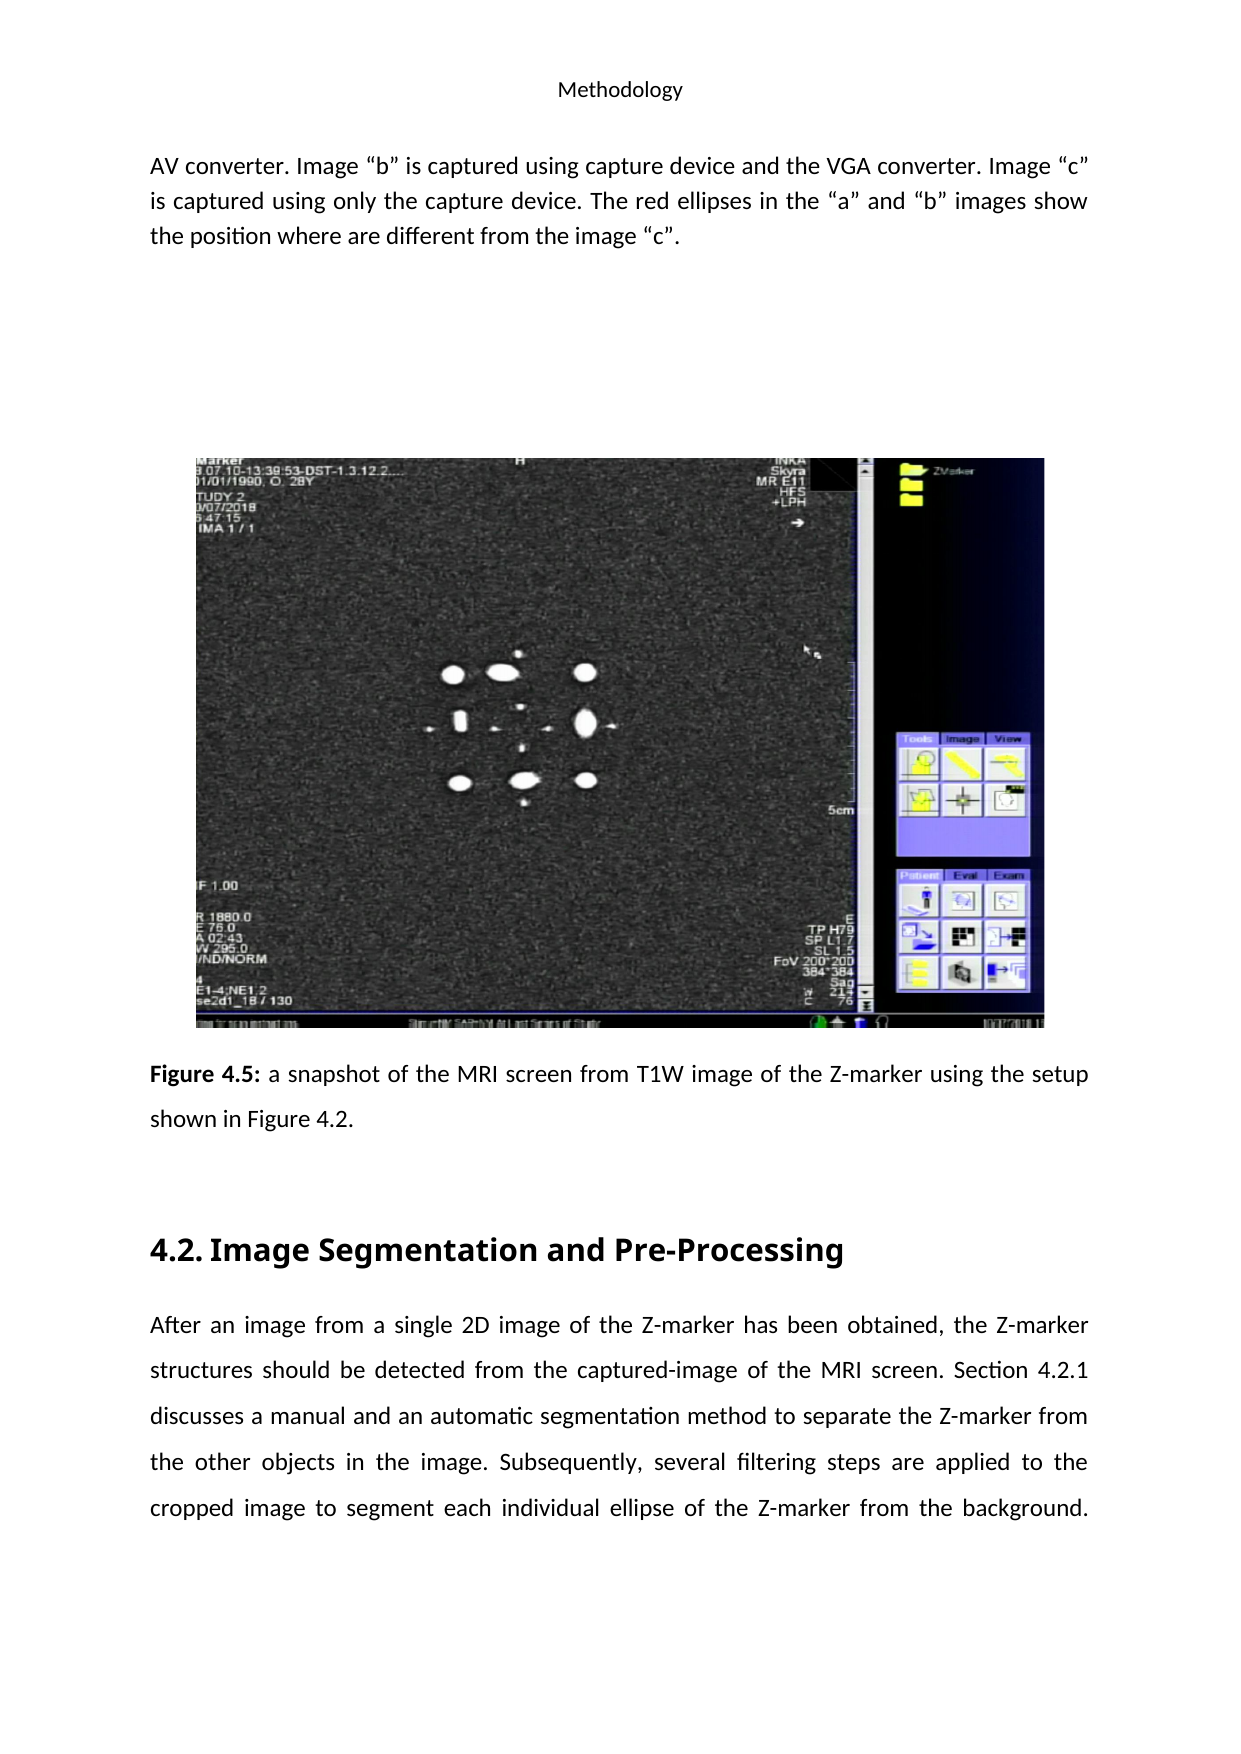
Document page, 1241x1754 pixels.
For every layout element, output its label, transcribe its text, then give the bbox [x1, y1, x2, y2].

list Image Segmentation and Pre-Processing [150, 1228, 1090, 1271]
picture [196, 458, 1045, 1028]
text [150, 1309, 1090, 1522]
text Figure 4.5: a snapshot of the MRI screen from T1W image of the Z-marker using the setup shown in Figure 4.2. [150, 1058, 1090, 1134]
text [150, 150, 1090, 251]
